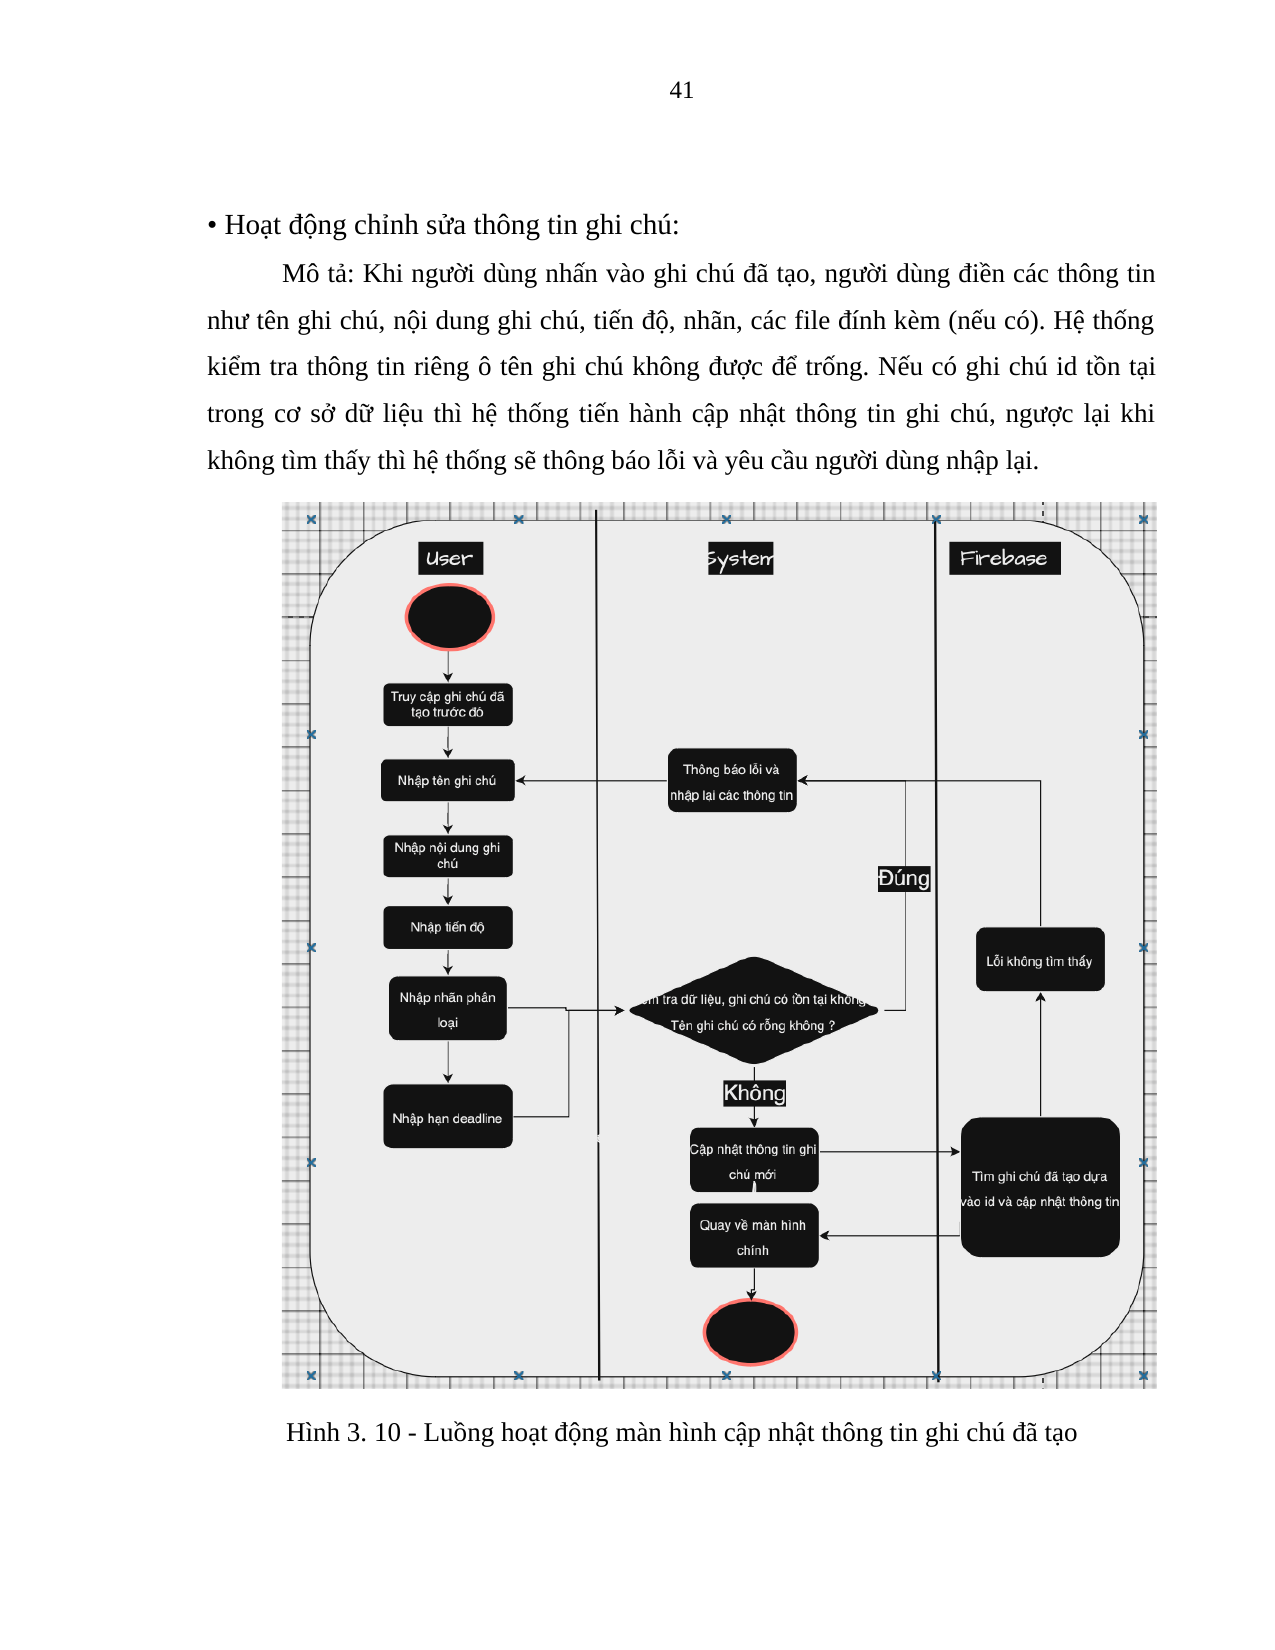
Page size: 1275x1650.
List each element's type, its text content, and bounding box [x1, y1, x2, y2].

picture [281, 502, 1157, 1389]
text • Hoạt động chỉnh sửa thông tin ghi chú: [207, 207, 1157, 240]
text Mô tả: Khi người dùng nhấn vào ghi chú đã tạo, người dùng điền các thông tin như tên ghi chú, nội dung ghi chú, tiến độ, nhãn, các file đính kèm (nếu có). Hệ thống kiểm tra thông tin riêng ô tên ghi chú không được để trống. Nếu có ghi chú id tồn tại trong cơ sở dữ liệu thì hệ thống tiến hành cập nhật thông tin ghi chú, ngược lại khi không tìm thấy thì hệ thống sẽ thông báo lỗi và yêu cầu người dùng nhập lại. [207, 257, 1157, 475]
text Hình 3. 10 - Luồng hoạt động màn hình cập nhật thông tin ghi chú đã tạo [207, 1416, 1157, 1447]
